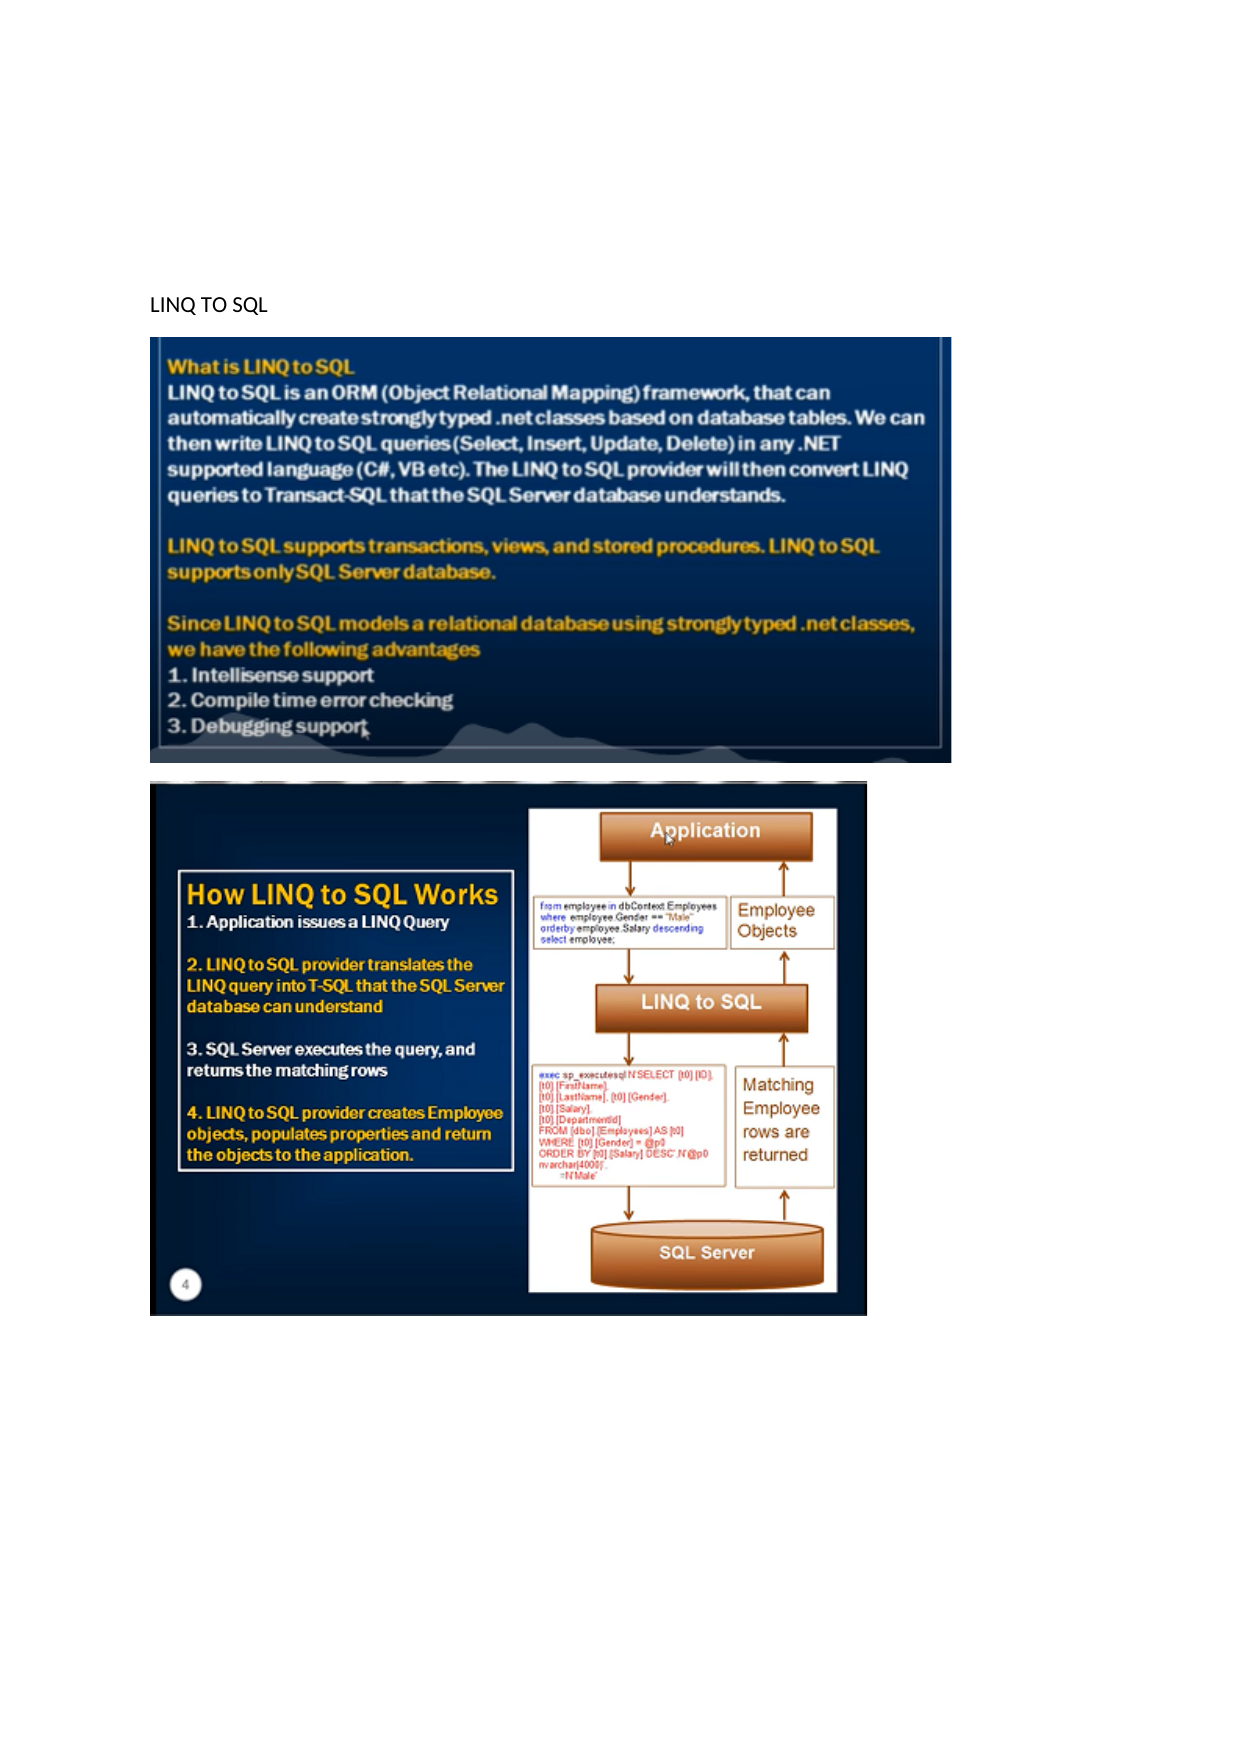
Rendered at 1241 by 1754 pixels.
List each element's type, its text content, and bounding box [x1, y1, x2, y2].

picture [150, 781, 868, 1316]
text LINQ TO SQL [150, 291, 1090, 319]
picture [150, 337, 952, 763]
